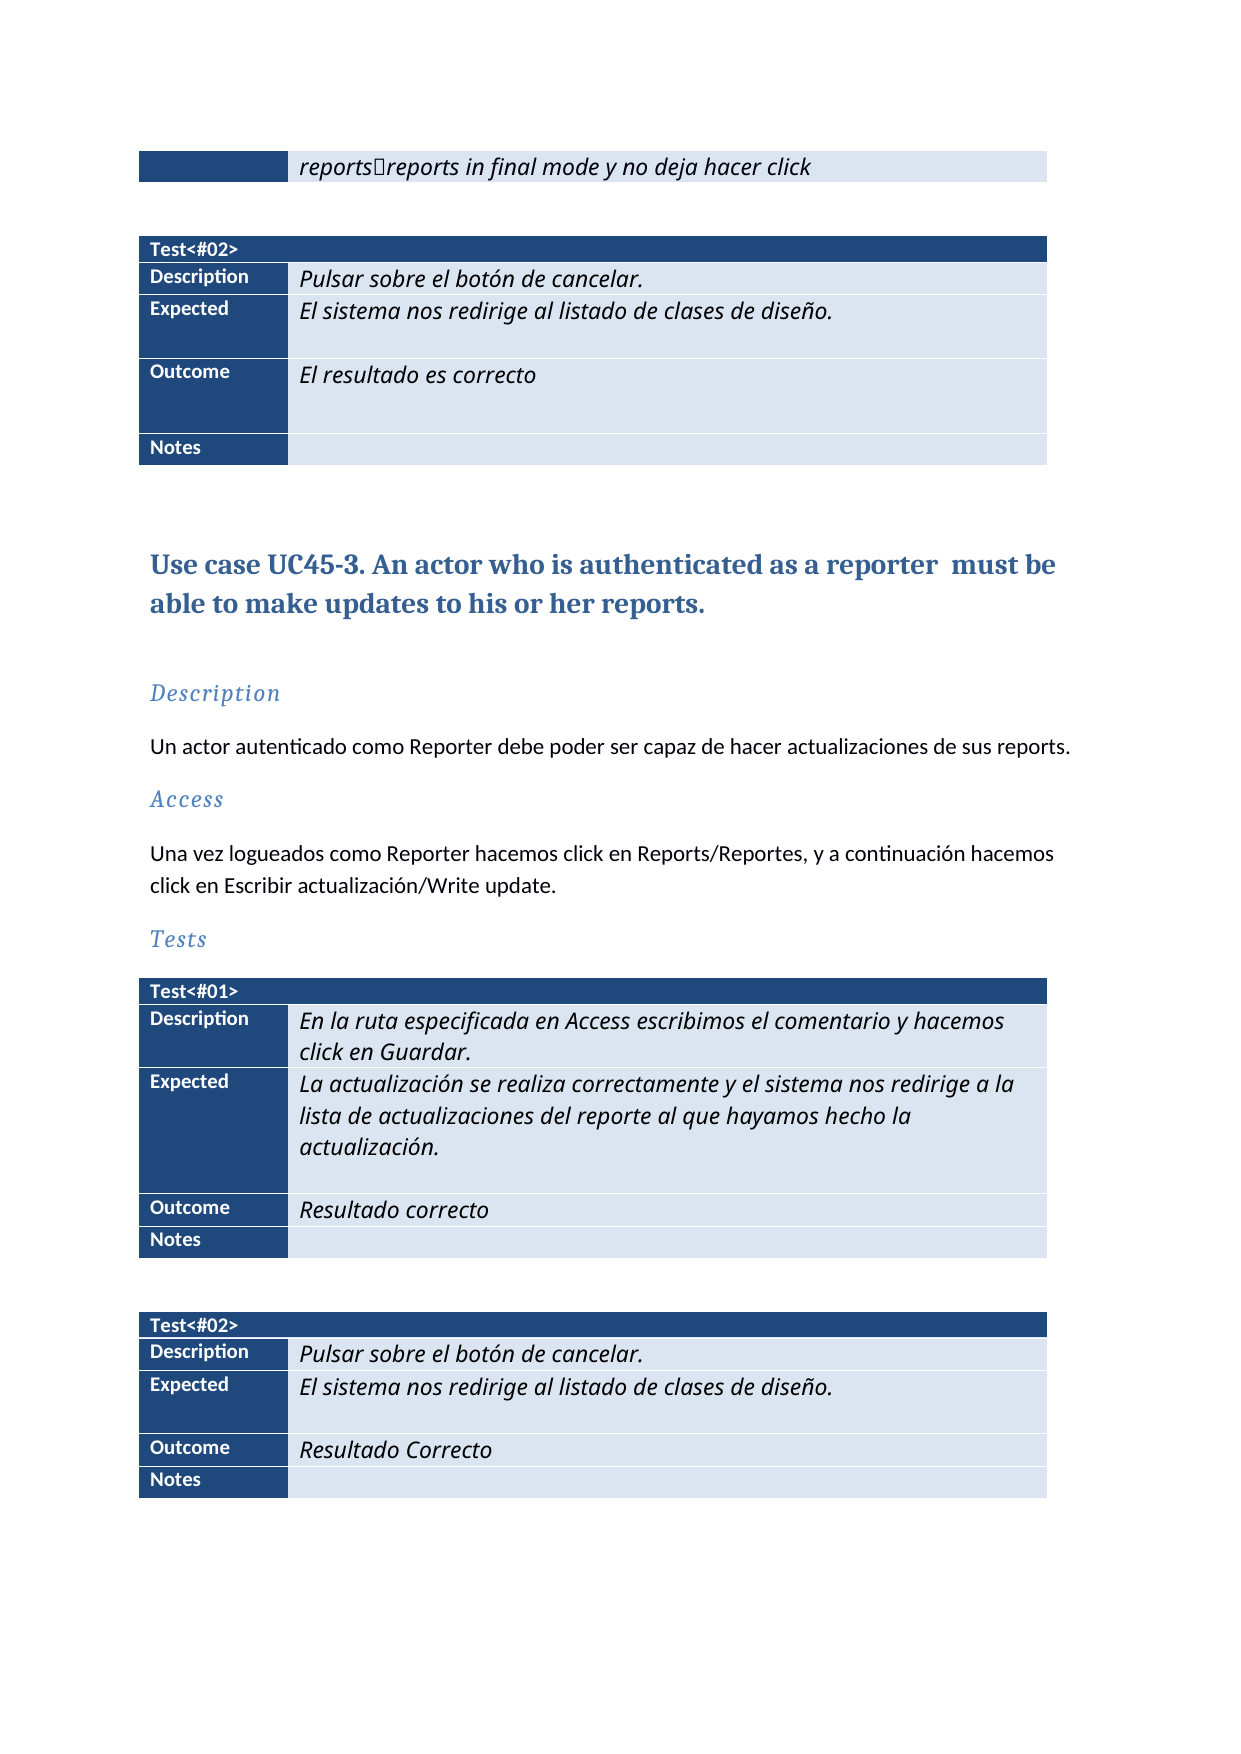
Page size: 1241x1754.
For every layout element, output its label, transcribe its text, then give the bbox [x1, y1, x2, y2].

text Un actor autenticado como Reporter debe poder ser capaz de hacer actualizaciones de sus reports. [150, 732, 1090, 760]
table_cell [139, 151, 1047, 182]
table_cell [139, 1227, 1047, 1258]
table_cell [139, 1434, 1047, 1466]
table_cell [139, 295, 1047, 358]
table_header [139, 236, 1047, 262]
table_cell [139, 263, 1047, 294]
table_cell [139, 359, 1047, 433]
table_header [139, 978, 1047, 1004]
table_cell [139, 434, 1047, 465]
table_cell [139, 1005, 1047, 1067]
text Una vez logueados como Reporter hacemos click en Reports/Reportes, y a continuación hacemos click en Escribir actualización/Write update. [150, 839, 1090, 899]
subtitle Access [150, 785, 1090, 814]
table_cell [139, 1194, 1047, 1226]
subtitle Tests [150, 924, 1090, 953]
text Use case UC45-3. An actor who is authenticated as a reporter must be able to make updates to his or her reports. [150, 548, 1090, 621]
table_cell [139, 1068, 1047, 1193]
subtitle Description [150, 678, 1090, 707]
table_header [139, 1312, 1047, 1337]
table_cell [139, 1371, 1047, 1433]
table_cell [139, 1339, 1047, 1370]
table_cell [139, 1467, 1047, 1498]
